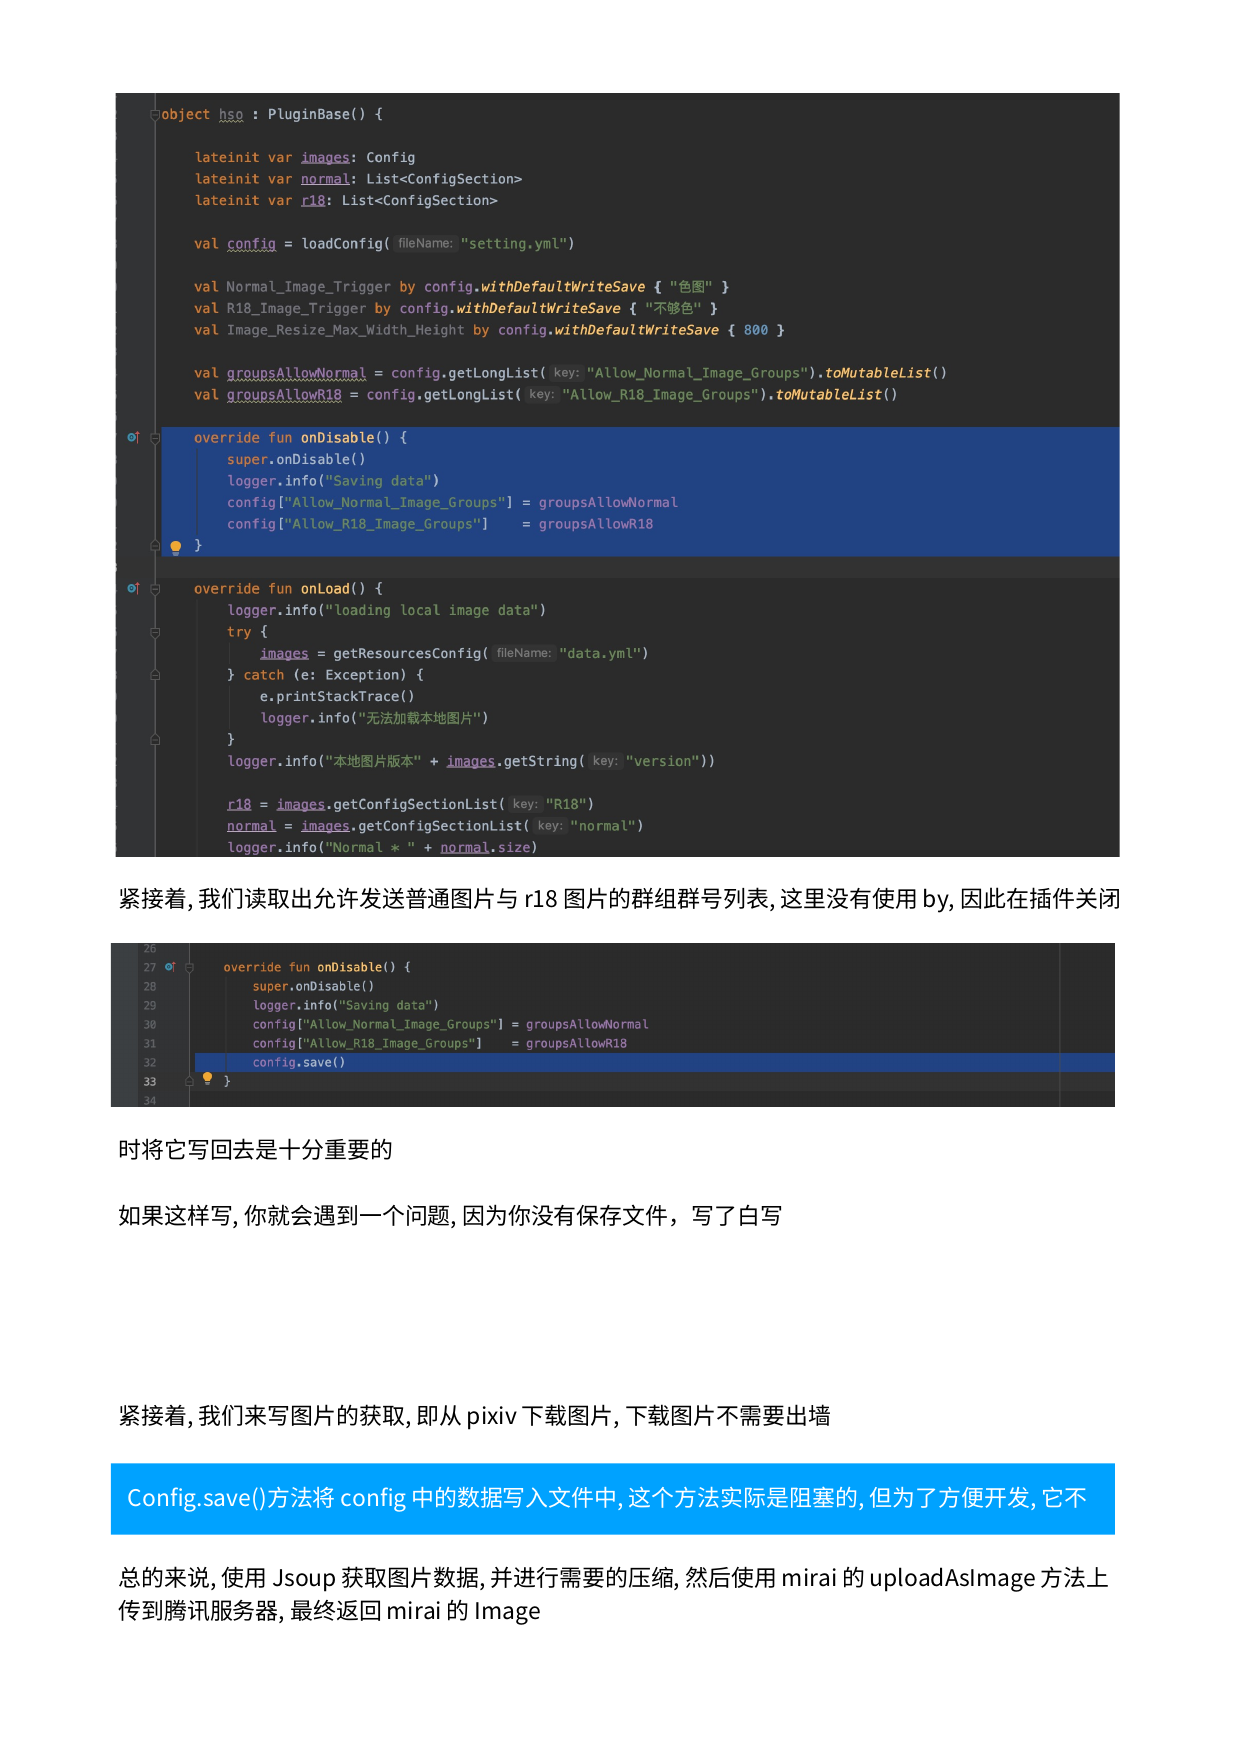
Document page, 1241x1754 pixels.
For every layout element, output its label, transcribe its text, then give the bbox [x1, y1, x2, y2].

text 总的来说, 使用Jsoup获取图片数据, 并进行需要的压缩, 然后使用mirai的uploadAsImage方法上传到腾讯服务器, 最终返回mirai的Image [118, 1431, 1122, 1626]
text 紧接着, 我们来写图片的获取, 即从pixiv下载图片, 下载图片不需要出墙 [118, 1398, 1122, 1431]
text 如果这样写, 你就会遇到一个问题, 因为你没有保存文件，写了白写 [118, 1198, 1122, 1231]
picture [115, 93, 1120, 857]
picture [110, 943, 1115, 1107]
